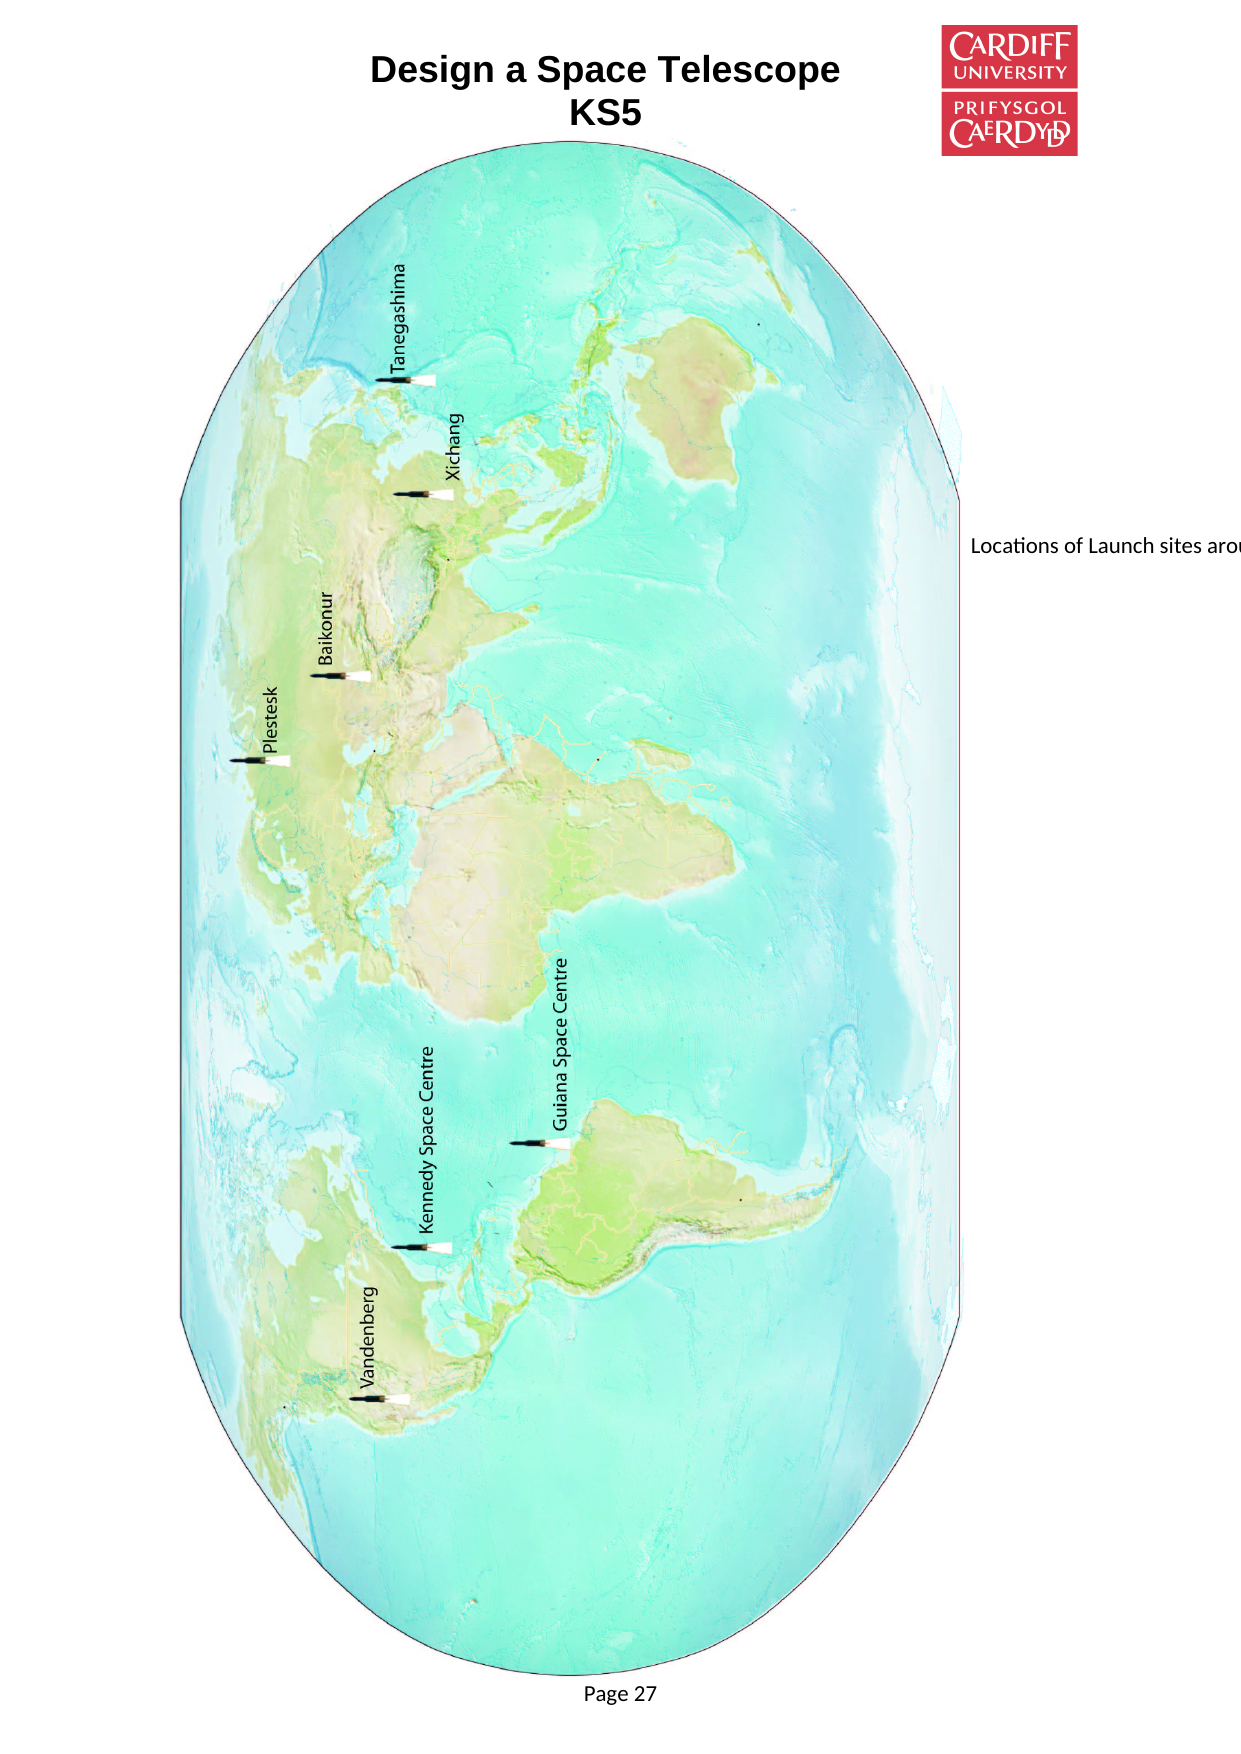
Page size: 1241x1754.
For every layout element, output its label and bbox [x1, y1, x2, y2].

picture [171, 25, 1078, 1684]
